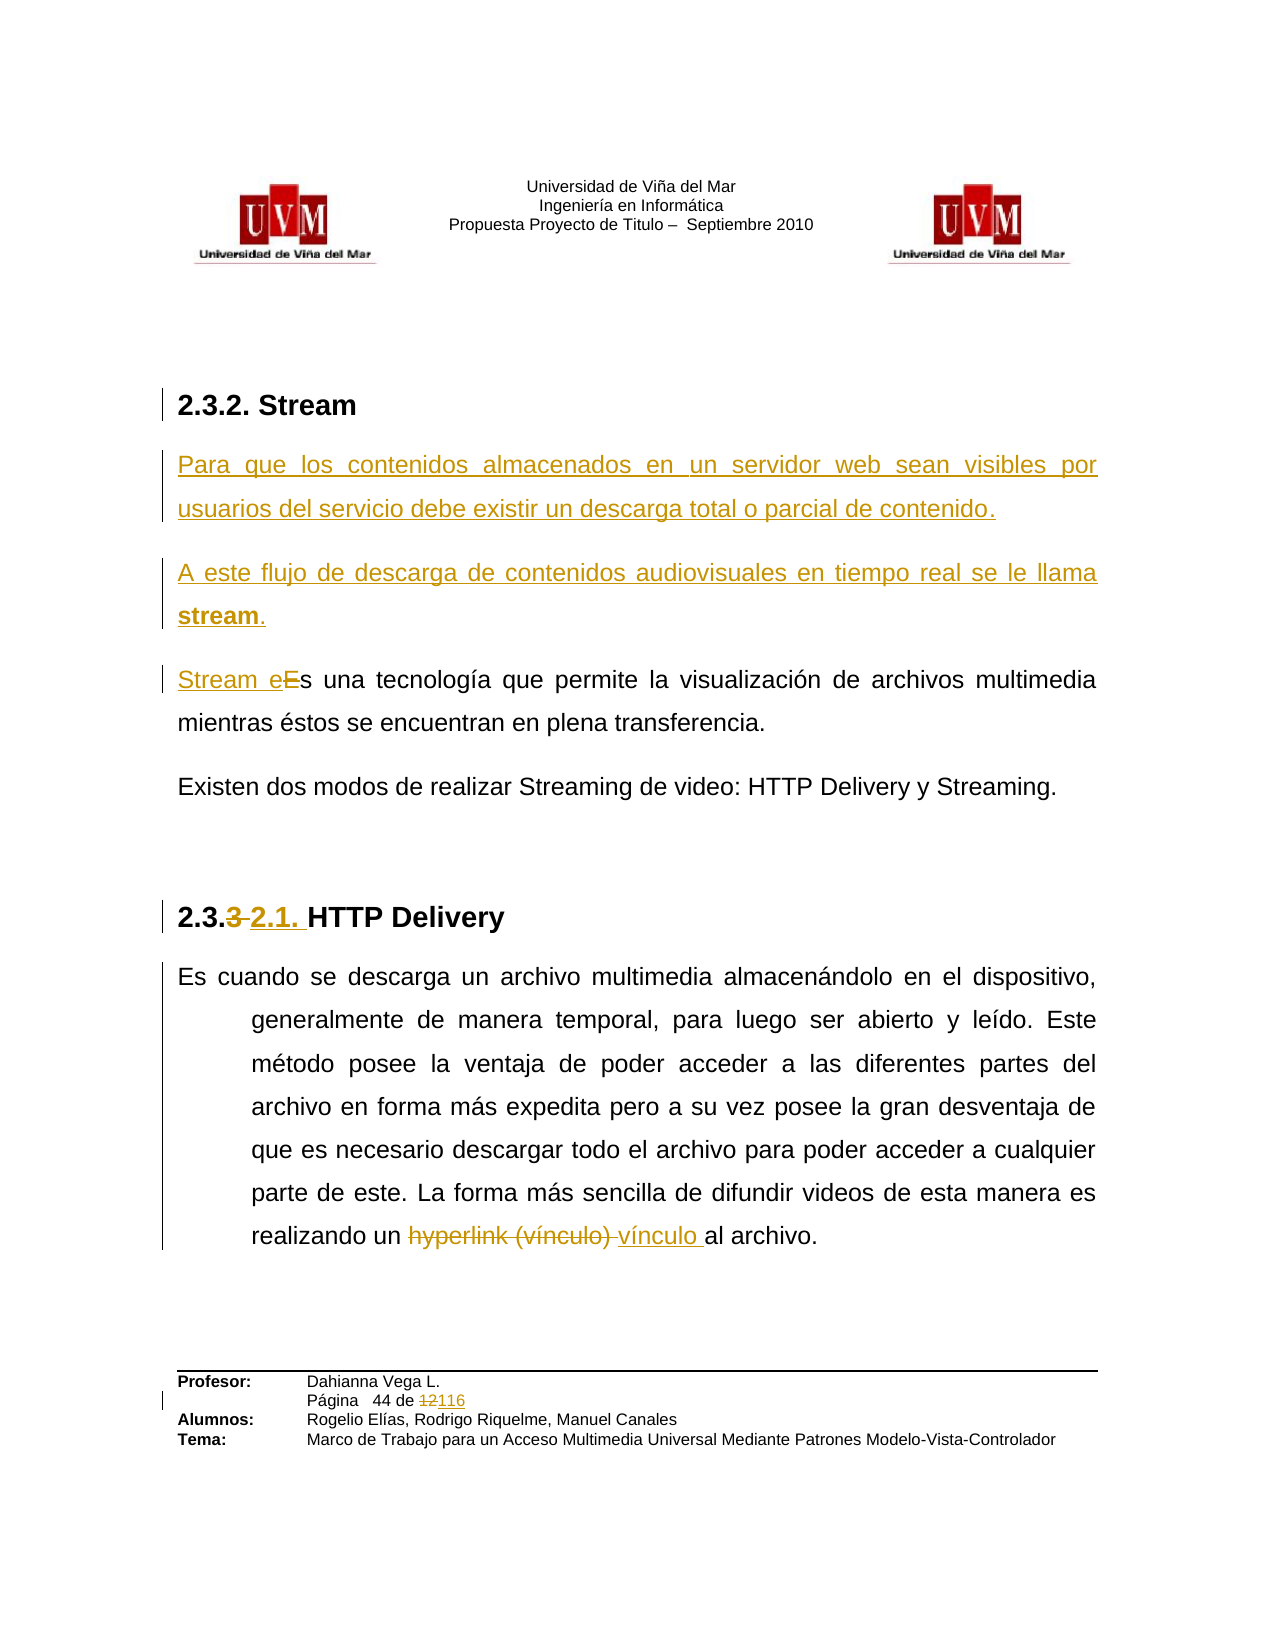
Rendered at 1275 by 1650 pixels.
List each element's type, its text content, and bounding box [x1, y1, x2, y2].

text Es cuando se descarga un archivo multimedia almacenándolo en el dispositivo, generalmente de manera temporal, para luego ser abierto y leído. Este método posee la ventaja de poder acceder a las diferentes partes del archivo en forma más expedita pero a su vez posee la gran desventaja de que es necesario descargar todo el archivo para poder acceder a cualquier parte de este. La forma más sencilla de difundir videos de esta manera es realizando un al archivo. [177, 962, 1098, 1250]
subtitle 2.3.HTTP Delivery [177, 899, 1098, 933]
text Existen dos modos de realizar Streaming de video: HTTP Delivery y Streaming. [177, 772, 1098, 800]
text s una tecnología que permite la visualización de archivos multimedia mientras éstos se encuentran en plena transferencia. [177, 664, 1098, 736]
picture [871, 176, 1084, 267]
picture [177, 176, 390, 267]
subtitle 2.3.2. Stream [177, 388, 1098, 421]
